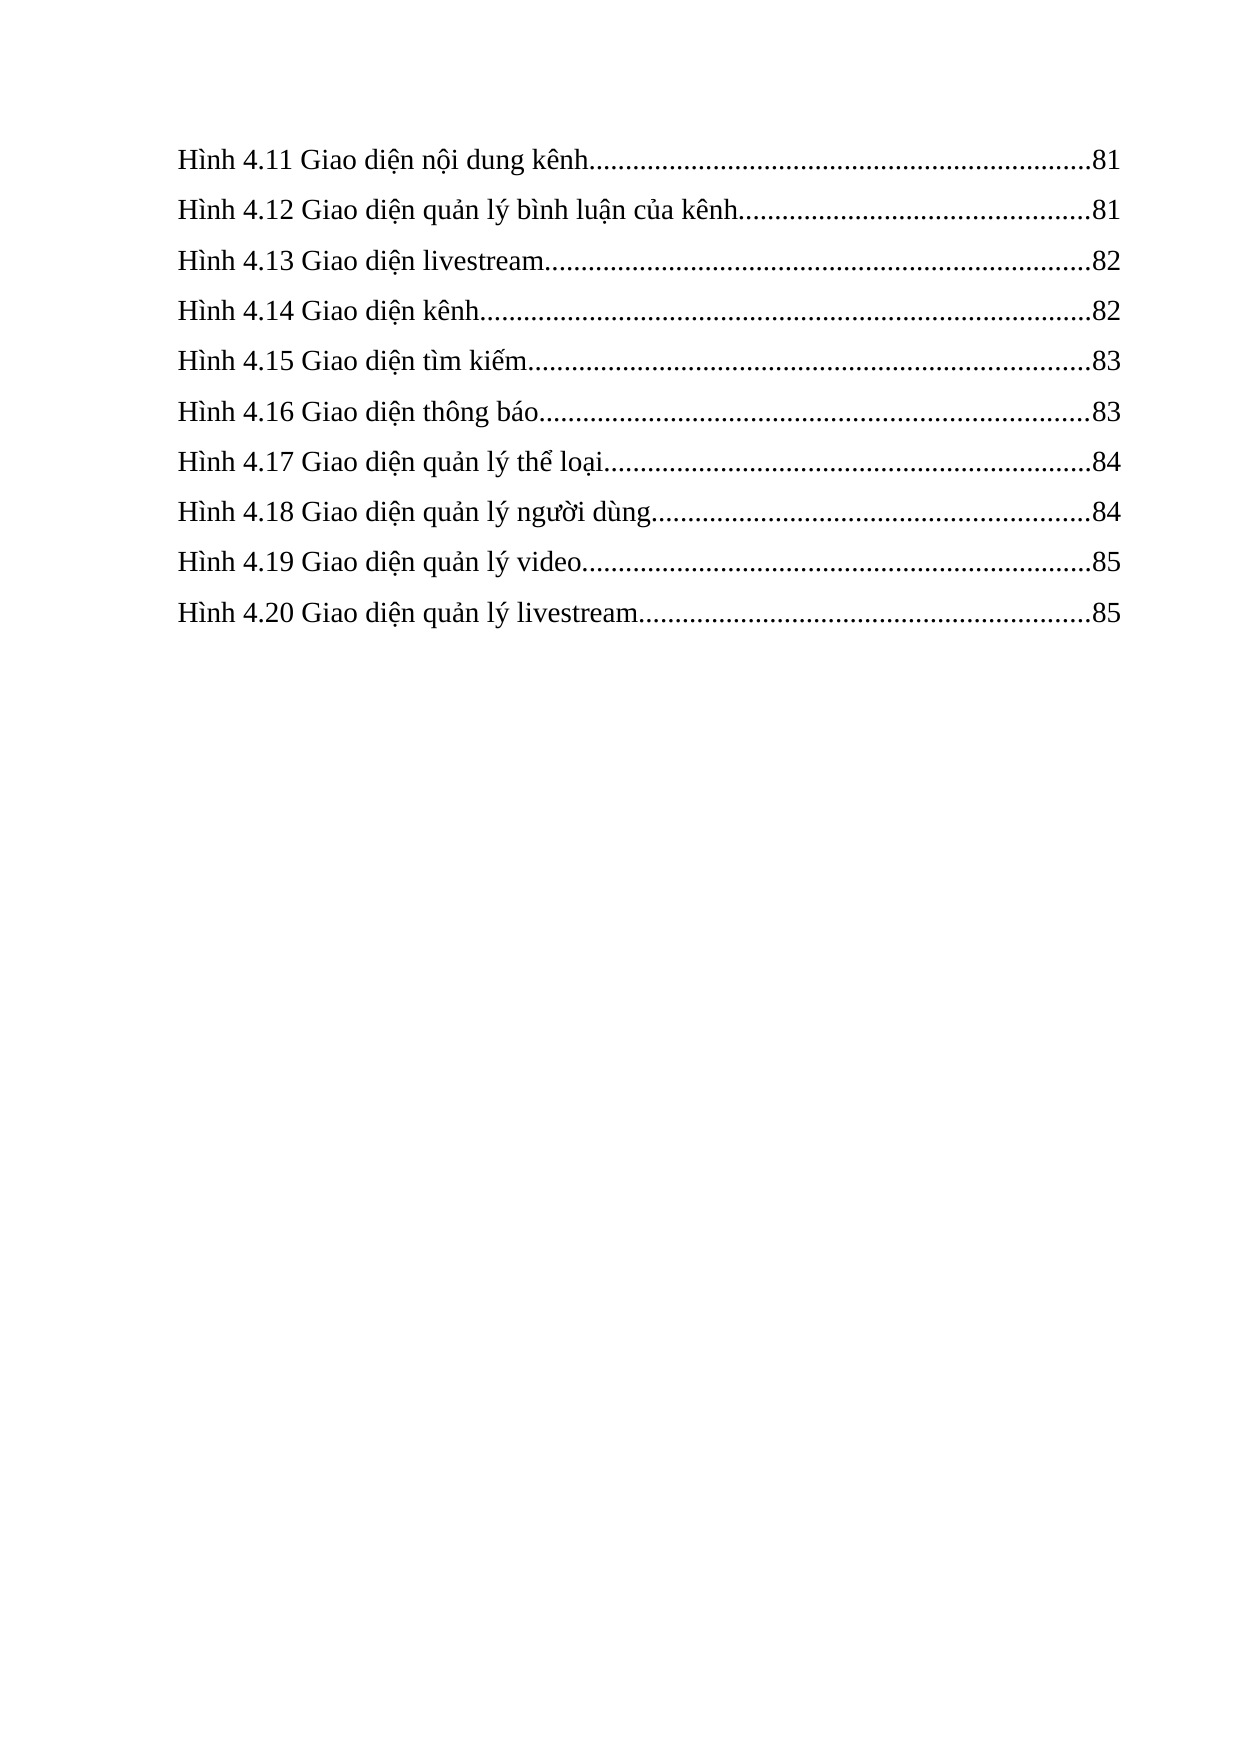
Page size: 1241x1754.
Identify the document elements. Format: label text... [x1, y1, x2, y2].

text Hình 4.14 Giao diện kênh 82 [177, 293, 1122, 327]
text Hình 4.11 Giao diện nội dung kênh 81 [177, 142, 1122, 176]
text Hình 4.18 Giao diện quản lý người dùng 84 [177, 494, 1122, 528]
text Hình 4.17 Giao diện quản lý thể loại 84 [177, 444, 1122, 477]
text Hình 4.19 Giao diện quản lý video 85 [177, 544, 1122, 578]
text Hình 4.13 Giao diện livestream 82 [177, 243, 1122, 276]
text Hình 4.20 Giao diện quản lý livestream 85 [177, 595, 1122, 628]
text Hình 4.12 Giao diện quản lý bình luận của kênh 81 [177, 192, 1122, 226]
text Hình 4.16 Giao diện thông báo 83 [177, 394, 1122, 427]
text Hình 4.15 Giao diện tìm kiếm 83 [177, 343, 1122, 377]
